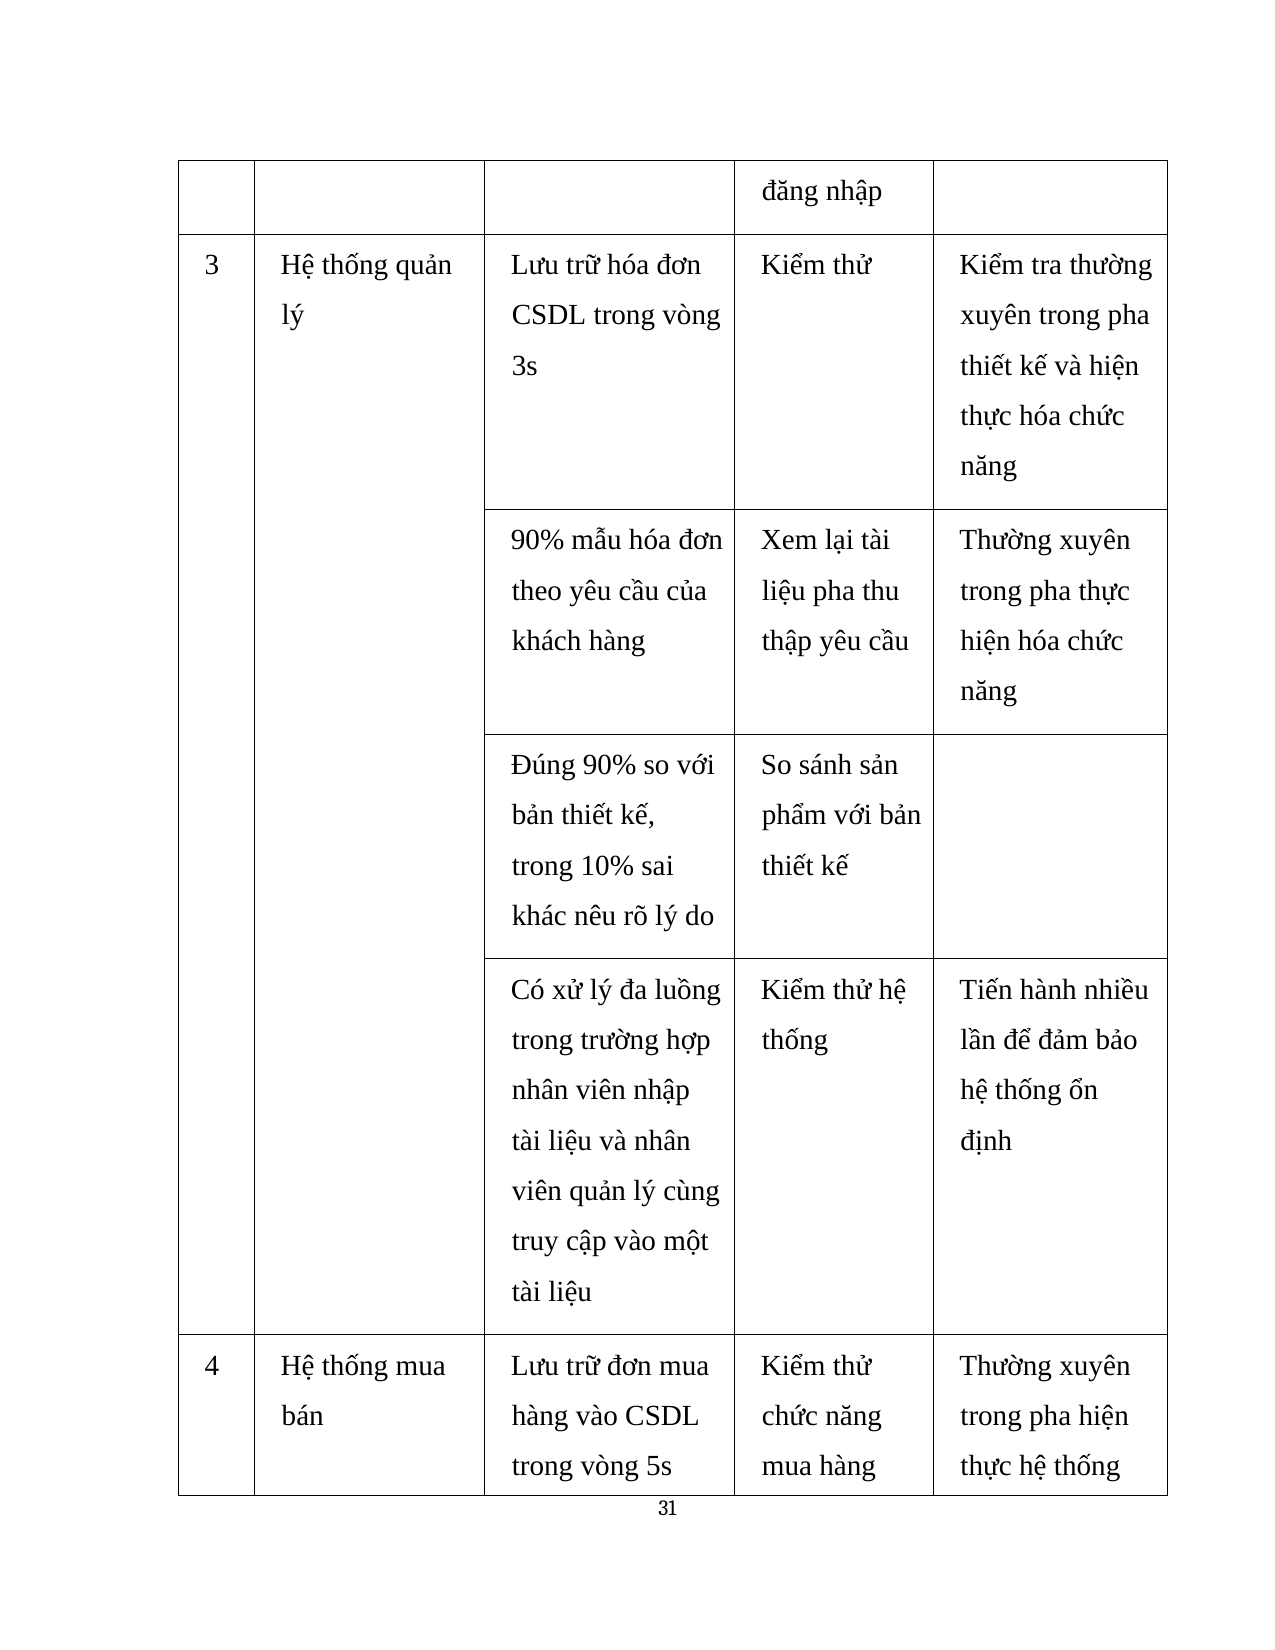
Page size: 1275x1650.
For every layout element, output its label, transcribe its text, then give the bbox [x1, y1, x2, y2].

table_cell [934, 161, 1167, 234]
table_cell Thường xuyên trong pha thực hiện hóa chức năng [934, 510, 1167, 733]
table_cell Lưu trữ hóa đơn CSDL trong vòng 3s [485, 235, 734, 509]
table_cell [485, 161, 734, 234]
table_cell [934, 735, 1167, 958]
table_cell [735, 161, 933, 234]
table_cell Có xử lý đa luồng trong trường hợp nhân viên nhập tài liệu và nhân viên quản lý cùng truy cập vào một tài liệu [485, 959, 734, 1334]
table_cell 90% mẫu hóa đơn theo yêu cầu của khách hàng [485, 510, 734, 733]
table_cell Kiểm tra thường xuyên trong pha thiết kế và hiện thực hóa chức năng [934, 235, 1167, 509]
table_cell Kiểm thử hệ thống [735, 959, 933, 1334]
table_cell 3 [179, 235, 254, 1334]
table_cell Tiến hành nhiều lần để đảm bảo hệ thống ổn định [934, 959, 1167, 1334]
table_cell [934, 1335, 1167, 1495]
table_cell 4 [179, 1335, 254, 1495]
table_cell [485, 1335, 734, 1495]
table_cell Hệ thống quản lý [255, 235, 484, 1334]
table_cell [735, 1335, 933, 1495]
table_cell Hệ thống mua bán [255, 1335, 484, 1495]
table_cell Xem lại tài liệu pha thu thập yêu cầu [735, 510, 933, 733]
table_cell Đúng 90% so với bản thiết kế, trong 10% sai khác nêu rõ lý do [485, 735, 734, 958]
table_cell Kiểm thử [735, 235, 933, 509]
table_cell So sánh sản phẩm với bản thiết kế [735, 735, 933, 958]
